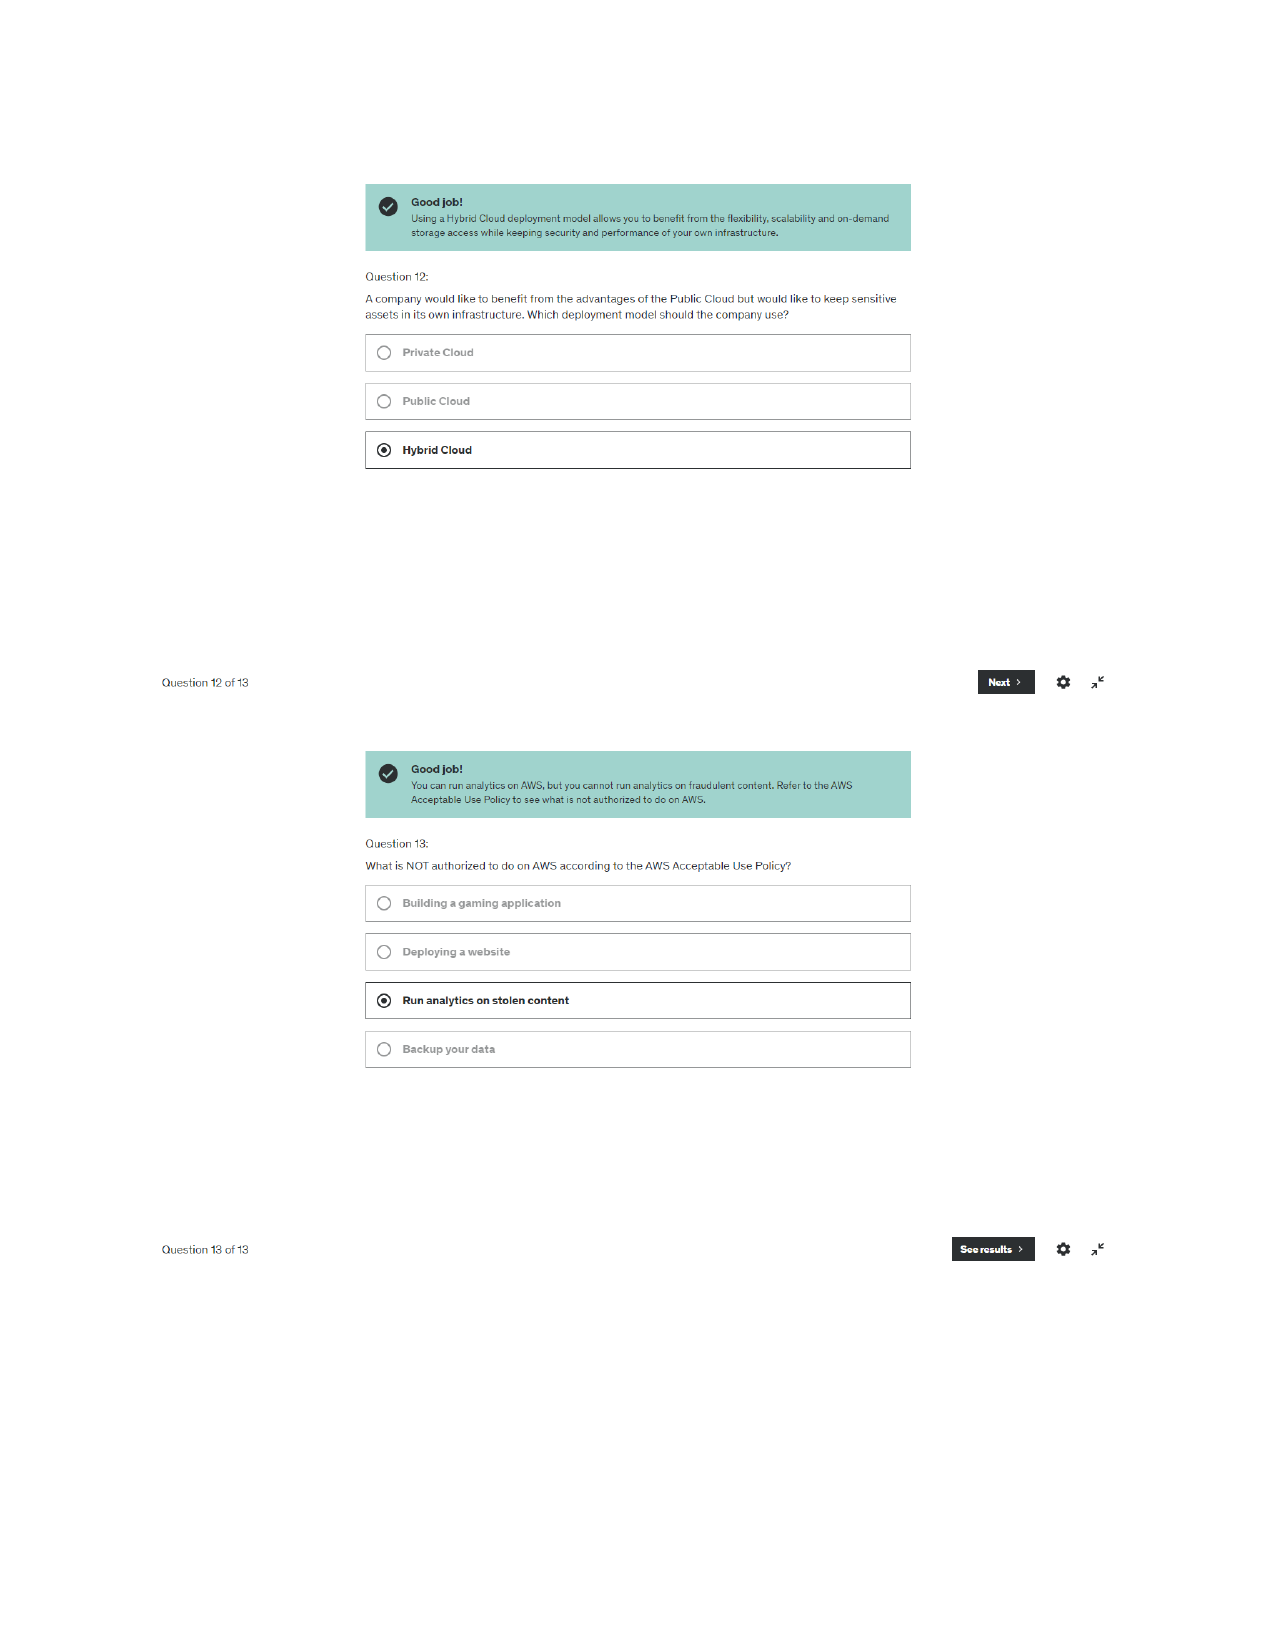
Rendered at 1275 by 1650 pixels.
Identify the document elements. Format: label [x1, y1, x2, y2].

picture [150, 150, 1125, 699]
picture [150, 717, 1125, 1266]
